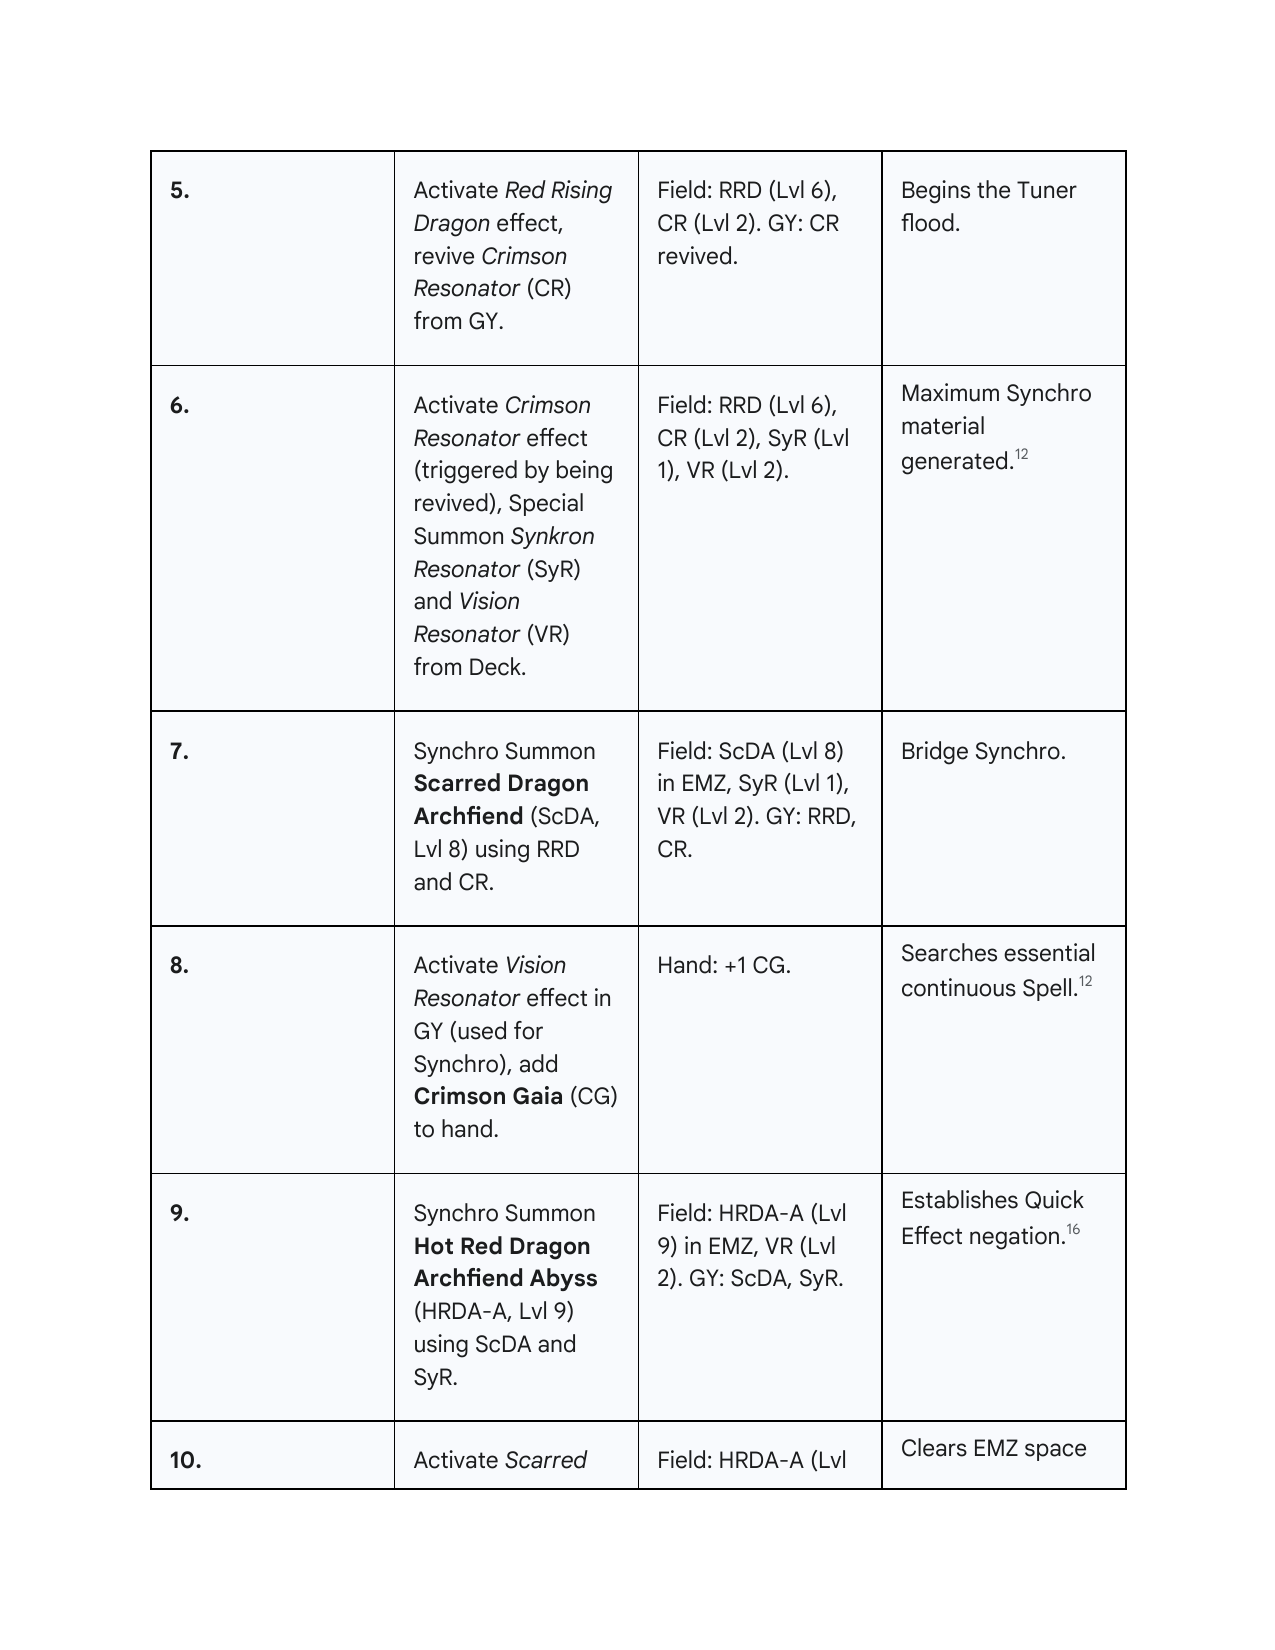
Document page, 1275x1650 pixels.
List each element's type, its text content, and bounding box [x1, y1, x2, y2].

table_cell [639, 1422, 881, 1488]
table_cell Activate Crimson Resonator effect (triggered by being revived), Special Summon Synkron Resonator (SyR) and Vision Resonator (VR) from Deck. [395, 366, 638, 710]
table_cell 5. [152, 152, 394, 365]
table_cell Field: HRDA-A (Lvl 9) in EMZ, VR (Lvl 2). GY: ScDA, SyR. [639, 1174, 881, 1420]
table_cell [883, 1422, 1125, 1488]
table_cell 9. [152, 1174, 394, 1420]
table_cell Activate Red Rising Dragon effect, revive Crimson Resonator (CR) from GY. [395, 152, 638, 365]
table_cell Field: RRD (Lvl 6), CR (Lvl 2). GY: CR revived. [639, 152, 881, 365]
table_cell 6. [152, 366, 394, 710]
table_cell 7. [152, 712, 394, 925]
table_cell Field: RRD (Lvl 6), CR (Lvl 2), SyR (Lvl 1), VR (Lvl 2). [639, 366, 881, 710]
table_cell Synchro Summon Hot Red Dragon Archfiend Abyss (HRDA-A, Lvl 9) using ScDA and SyR. [395, 1174, 638, 1420]
table_cell Bridge Synchro. [883, 712, 1125, 925]
table_cell Activate Vision Resonator effect in GY (used for Synchro), add Crimson Gaia (CG) to hand. [395, 927, 638, 1173]
table_cell Field: ScDA (Lvl 8) in EMZ, SyR (Lvl 1), VR (Lvl 2). GY: RRD, CR. [639, 712, 881, 925]
table_cell 8. [152, 927, 394, 1173]
table_cell Maximum Synchro material generated.12 [883, 366, 1125, 710]
table_cell Hand: +1 CG. [639, 927, 881, 1173]
table_cell Establishes Quick Effect negation.16 [883, 1174, 1125, 1420]
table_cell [395, 1422, 638, 1488]
table_cell Searches essential continuous Spell.12 [883, 927, 1125, 1173]
table_cell Synchro Summon Scarred Dragon Archfiend (ScDA, Lvl 8) using RRD and CR. [395, 712, 638, 925]
table_cell 10. [152, 1422, 394, 1488]
table_cell Begins the Tuner flood. [883, 152, 1125, 365]
